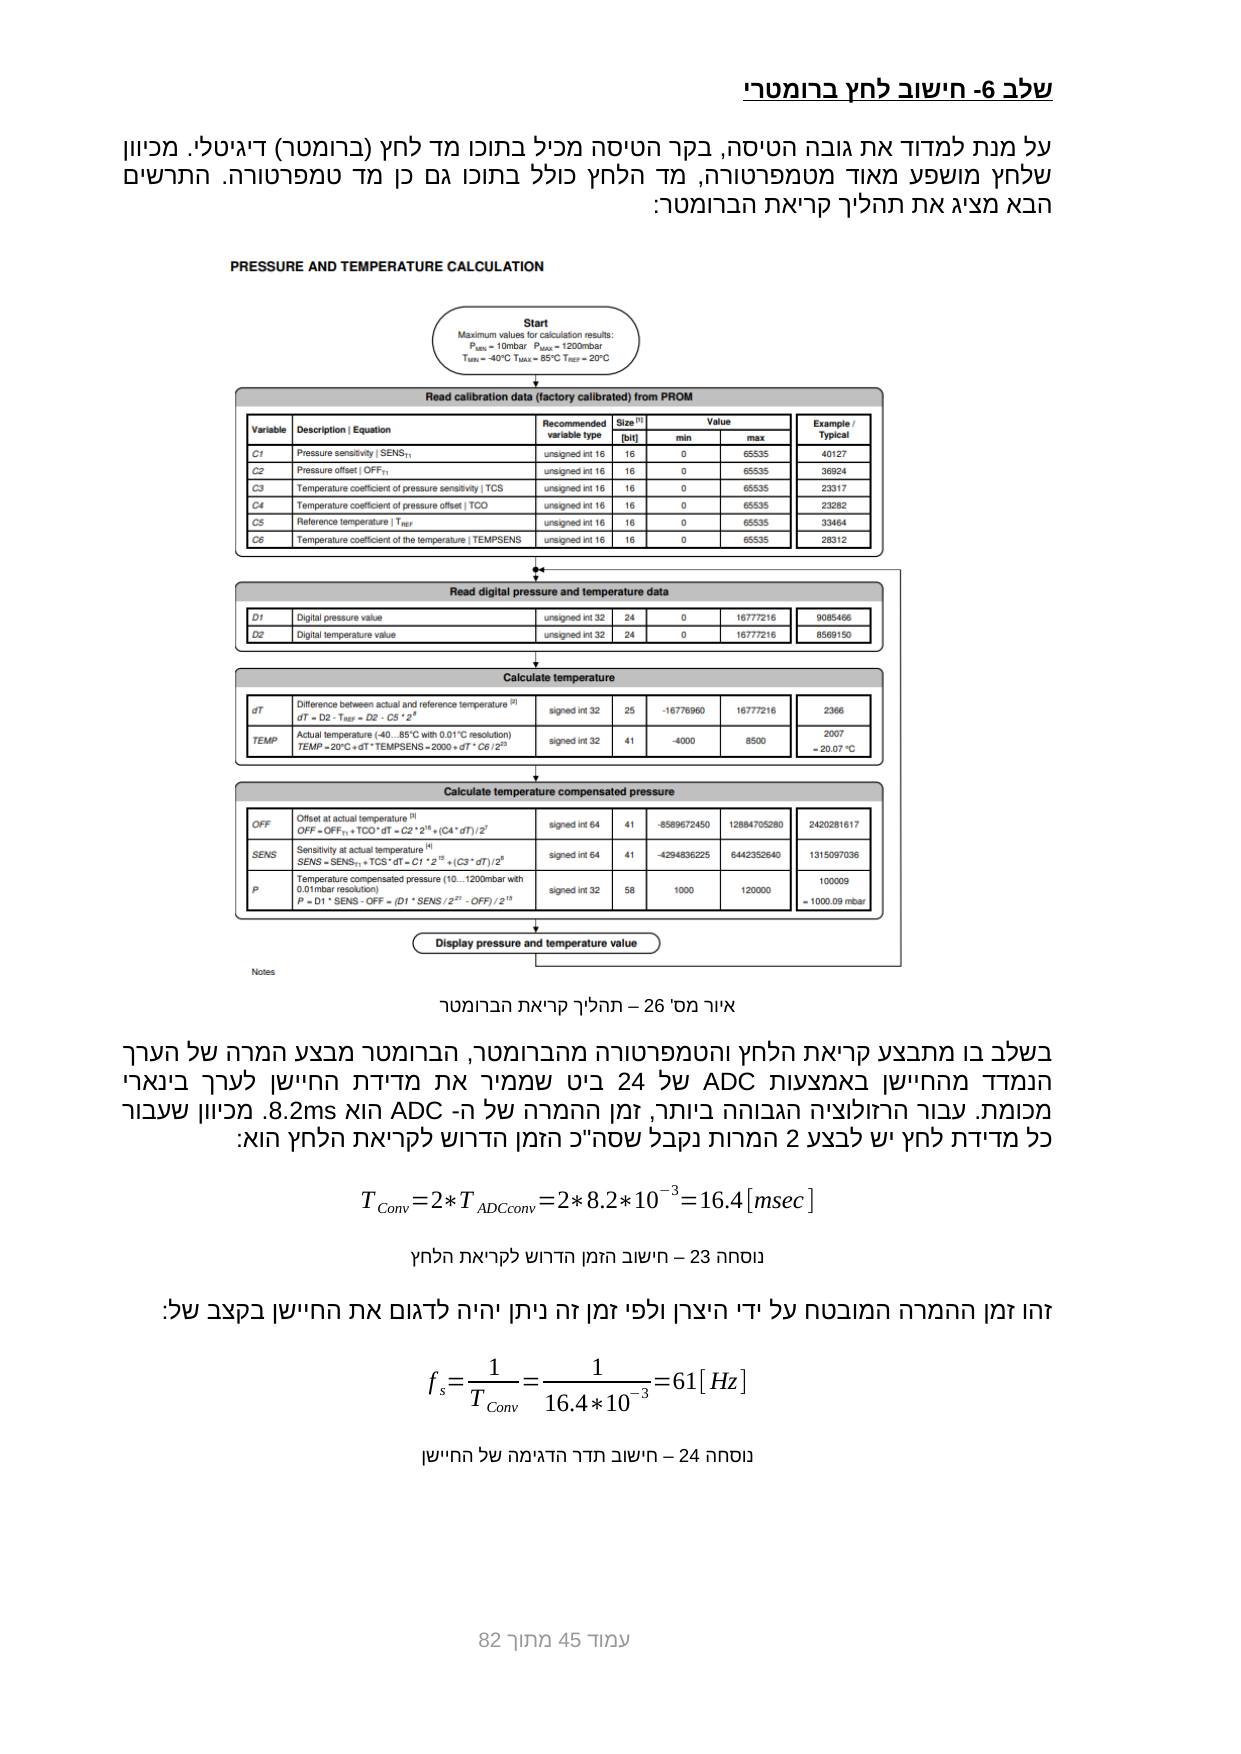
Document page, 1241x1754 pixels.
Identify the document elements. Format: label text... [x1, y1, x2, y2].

text על מנת למדוד את גובה הטיסה, בקר הטיסה מכיל בתוכו מד לחץ (ברומטר) דיגיטלי. מכיוון שלחץ מושפע מאוד מטמפרטורה, מד הלחץ כולל בתוכו גם כן מד טמפרטורה. התרשים הבא מציג את תהליך קריאת הברומטר: [122, 132, 1053, 219]
text זהו זמן ההמרה המובטח על ידי היצרן ולפי זמן זה ניתן יהיה לדגום את החיישן בקצב של: [122, 1296, 1053, 1324]
text איור מס' 26 – תהליך קריאת הברומטר [122, 995, 1053, 1017]
text שלב 6- חישוב לחץ ברומטרי [122, 75, 1053, 104]
text נוסחה 23 – חישוב הזמן הדרוש לקריאת הלחץ [122, 1246, 1053, 1267]
text נוסחה 24 – חישוב תדר הדגימה של החיישן [122, 1445, 1053, 1466]
text בשלב בו מתבצע קריאת הלחץ והטמפרטורה מהברומטר, הברומטר מבצע המרה של הערך הנמדד מהחיישן באמצעות ADC של 24 ביט שממיר את מדידת החיישן לערך בינארי מכומת. עבור הרזולוציה הגבוהה ביותר, זמן ההמרה של ה- ADC הוא 8.2ms. מכיוון שעבור כל מדידת לחץ יש לבצע 2 המרות נקבל שסה"כ הזמן הדרוש לקריאת הלחץ הוא: [122, 1038, 1053, 1153]
picture [215, 249, 914, 975]
